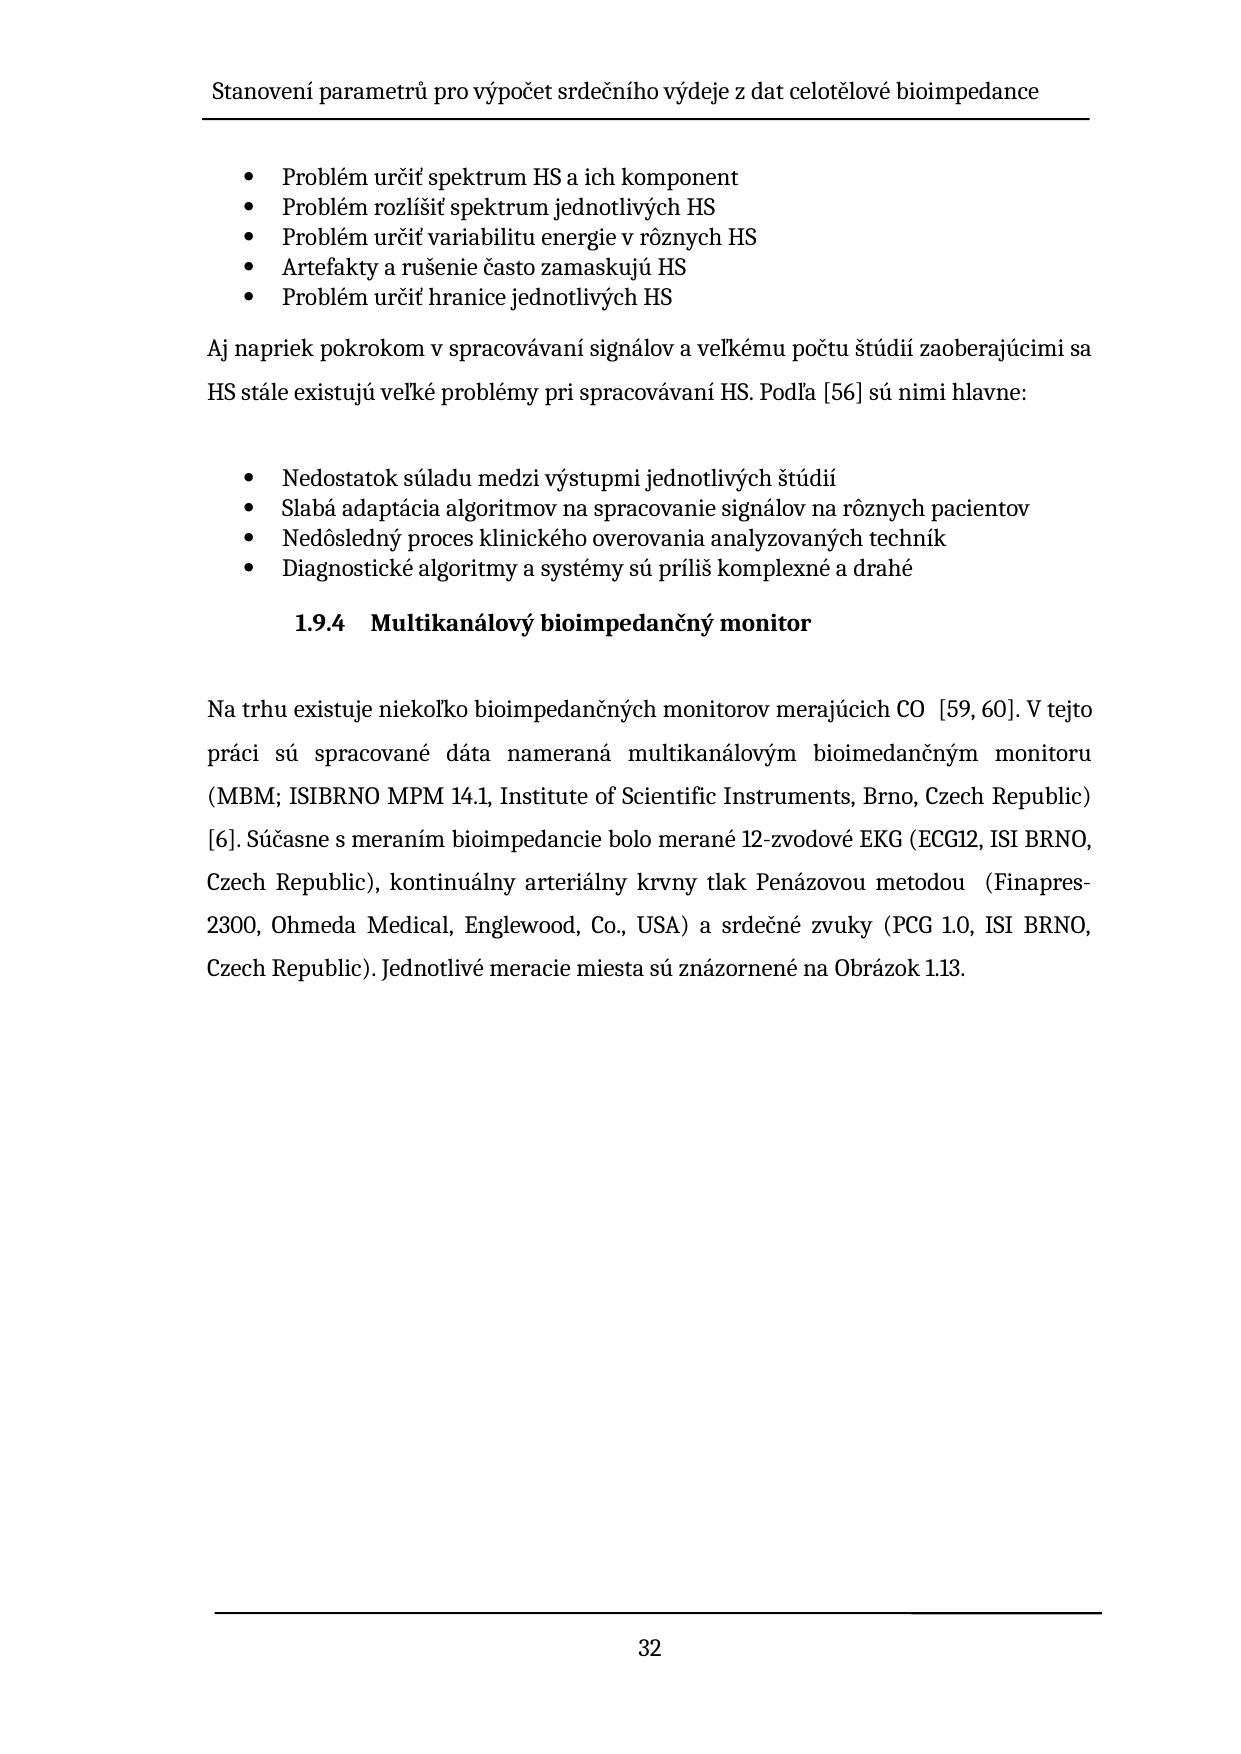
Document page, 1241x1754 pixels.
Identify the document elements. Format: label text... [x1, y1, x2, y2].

list Problém určiť variabilitu energie v rôznych HS [244, 223, 1092, 252]
list Problém rozlíšiť spektrum jednotlivých HS [244, 193, 1092, 222]
list Problém určiť hranice jednotlivých HS [244, 283, 1092, 312]
list Nedôsledný proces klinického overovania analyzovaných techník [244, 524, 1092, 553]
list Problém určiť spektrum HS a ich komponent [244, 163, 1092, 192]
list Artefakty a rušenie často zamaskujú HS [244, 253, 1092, 282]
list Nedostatok súladu medzi výstupmi jednotlivých štúdií [244, 464, 1092, 492]
list Diagnostické algoritmy a systémy sú príliš komplexné a drahé [244, 554, 1092, 583]
subtitle Multikanálový bioimpedančný monitor [295, 609, 1092, 638]
text Na trhu existuje niekoľko bioimpedančných monitorov merajúcich CO [59, 60]. V tejto práci sú spracované dáta nameraná multikanálovým bioimedančným monitoru (MBM; ISIBRNO MPM 14.1, Institute of Scientific Instruments, Brno, Czech Republic) [6]. Súčasne s meraním bioimpedancie bolo merané 12-zvodové EKG (ECG12, ISI BRNO, Czech Republic), kontinuálny arteriálny krvny tlak Penázovou metodou (Finapres-2300, Ohmeda Medical, Englewood, Co., USA) a srdečné zvuky (PCG 1.0, ISI BRNO, Czech Republic). Jednotlivé meracie miesta sú znázornené na Obrázok 1.13. [207, 695, 1092, 983]
text Aj napriek pokrokom v spracovávaní signálov a veľkému počtu štúdií zaoberajúcimi sa HS stále existujú veľké problémy pri spracovávaní HS. Podľa [56] sú nimi hlavne: [207, 334, 1092, 406]
list Slabá adaptácia algoritmov na spracovanie signálov na rôznych pacientov [244, 494, 1092, 522]
